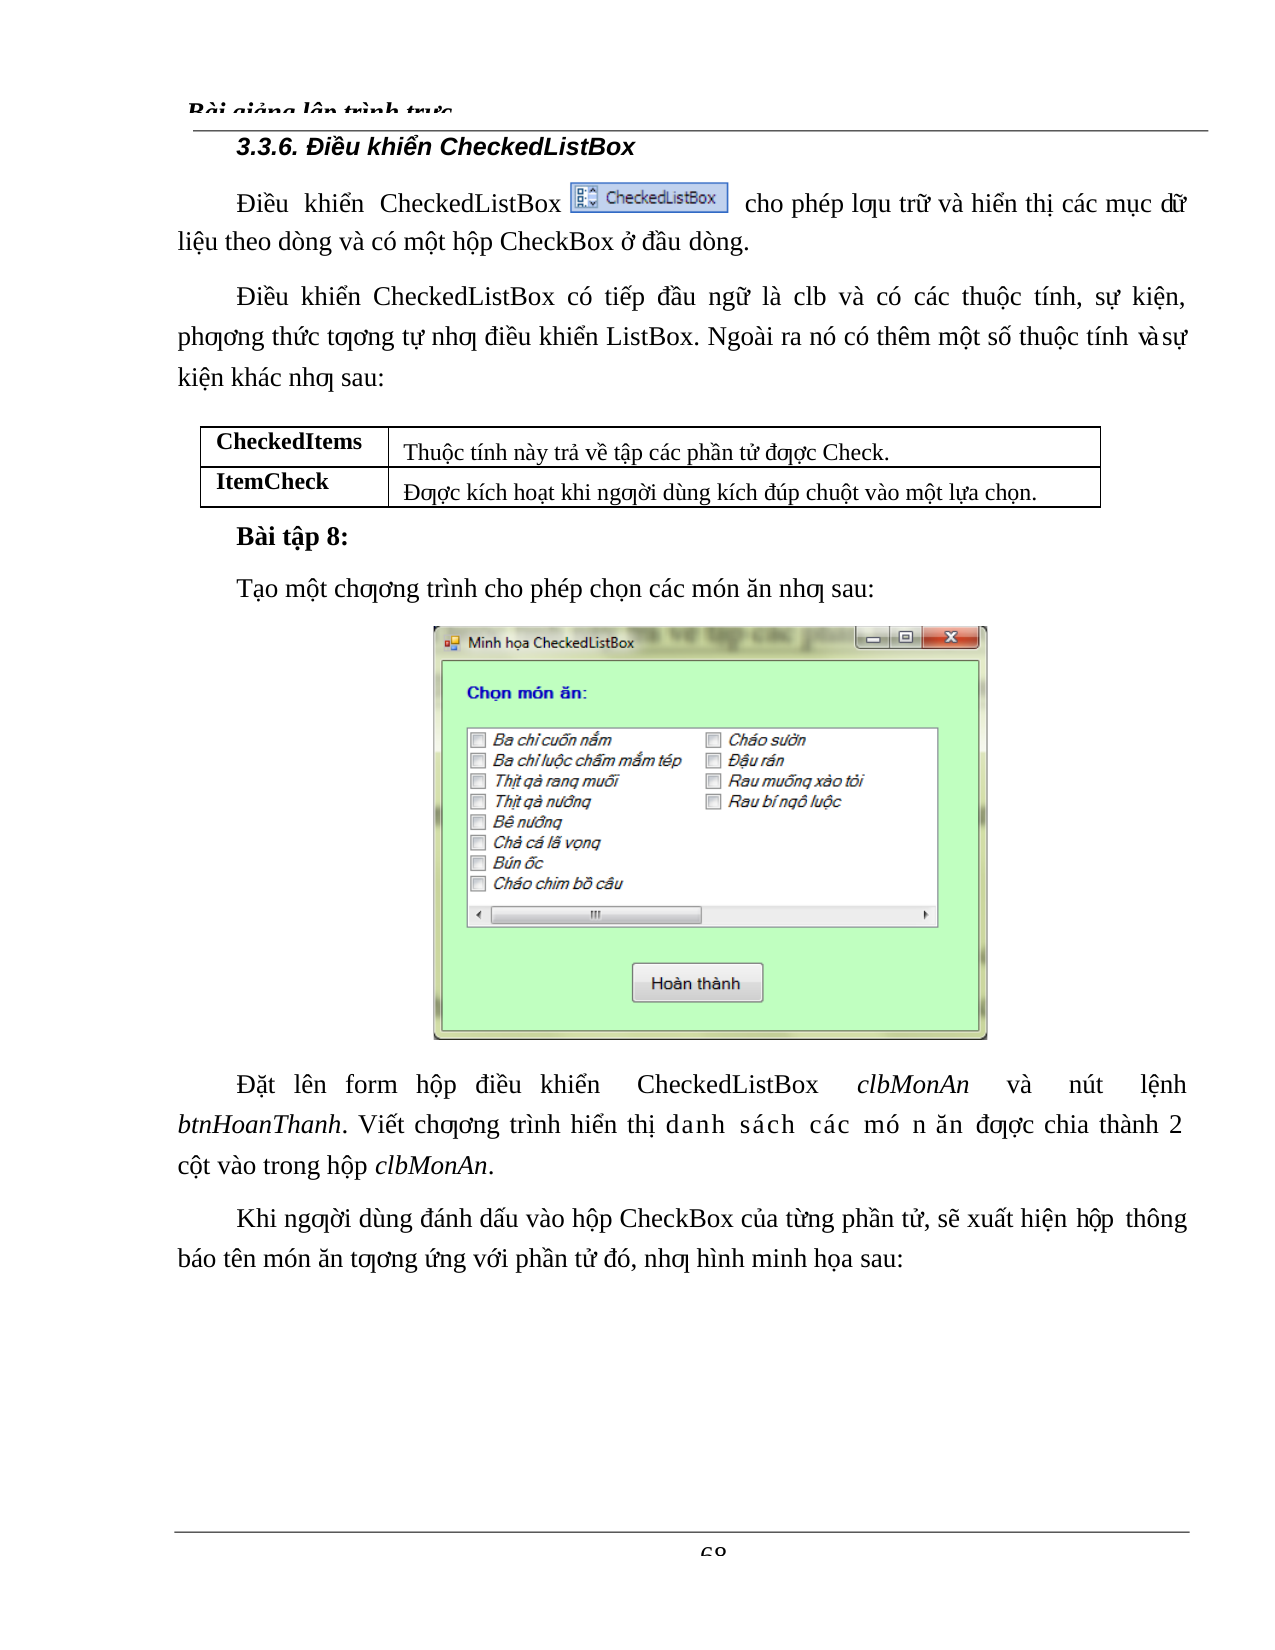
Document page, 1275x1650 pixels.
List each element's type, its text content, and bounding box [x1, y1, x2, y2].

text Tạo một chƣơng trình cho phép chọn các món ăn nhƣ sau: [236, 572, 1239, 603]
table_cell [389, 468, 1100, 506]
text Điều khiển CheckedListBox cho phép lƣu trữ và hiển thị các mục dữ liệu theo dòng và có một hộp CheckBox ở đầu dòng. [177, 181, 1186, 257]
picture [433, 626, 988, 1040]
subtitle Bài tập 8: [236, 520, 1239, 551]
text Điều khiển CheckedListBox có tiếp đầu ngữ là clb và có các thuộc tính, sự kiện, phƣơng thức tƣơng tự nhƣ điều khiển ListBox. Ngoài ra nó có thêm một số thuộc tính và sự kiện khác nhƣ sau: [177, 280, 1187, 392]
text Khi ngƣời dùng đánh dấu vào hộp CheckBox của từng phần tử, sẽ xuất hiện hộp thông báo tên món ăn tƣơng ứng với phần tử đó, nhƣ hình minh họa sau: [177, 1202, 1187, 1273]
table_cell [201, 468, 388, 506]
picture [569, 181, 730, 213]
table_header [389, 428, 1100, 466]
list Điều khiển CheckedListBox [236, 132, 1239, 161]
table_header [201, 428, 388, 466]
